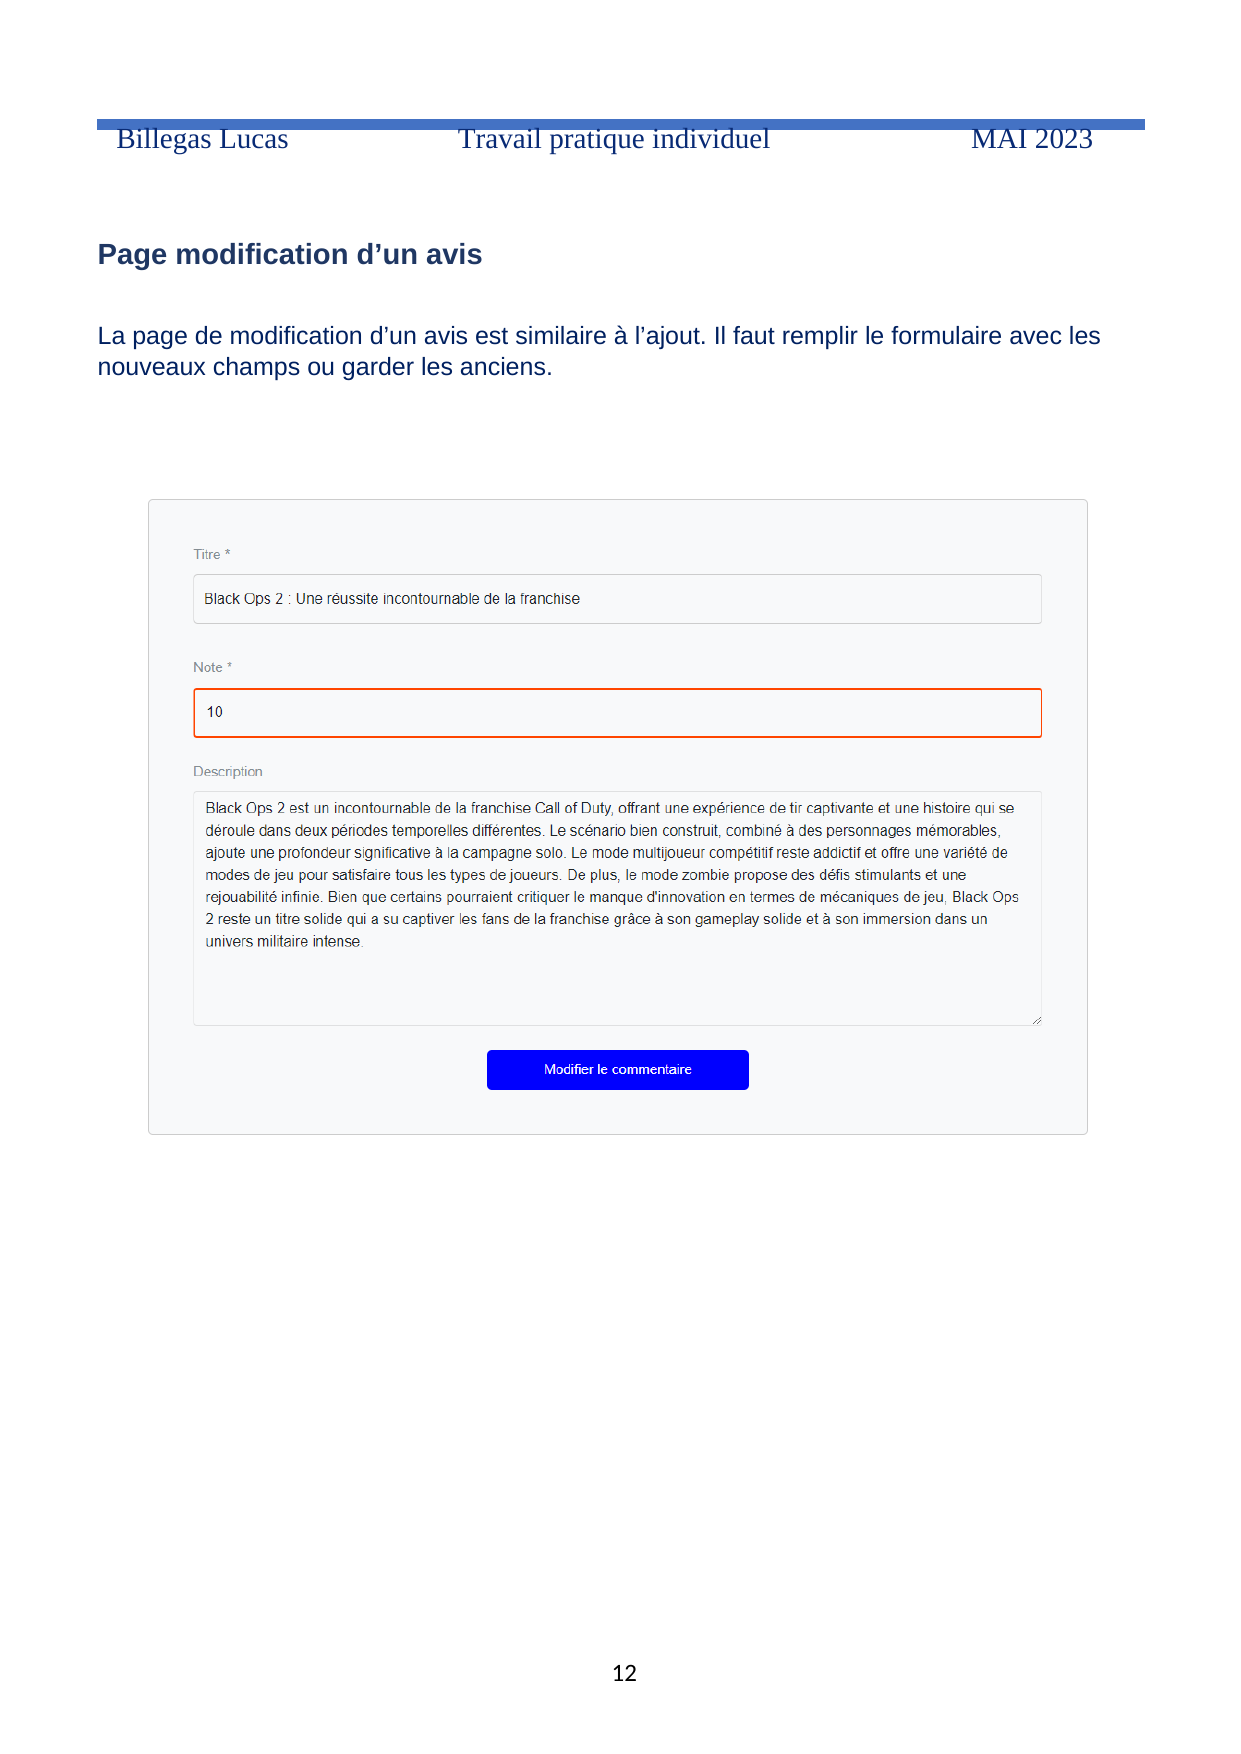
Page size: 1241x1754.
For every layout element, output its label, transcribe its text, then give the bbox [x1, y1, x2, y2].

text La page de modification d’un avis est similaire à l’ajout. Il faut remplir le formulaire avec les nouveaux champs ou garder les anciens. [97, 321, 1151, 381]
picture [97, 447, 1151, 1190]
subtitle Page modification d’un avis [97, 237, 1151, 271]
